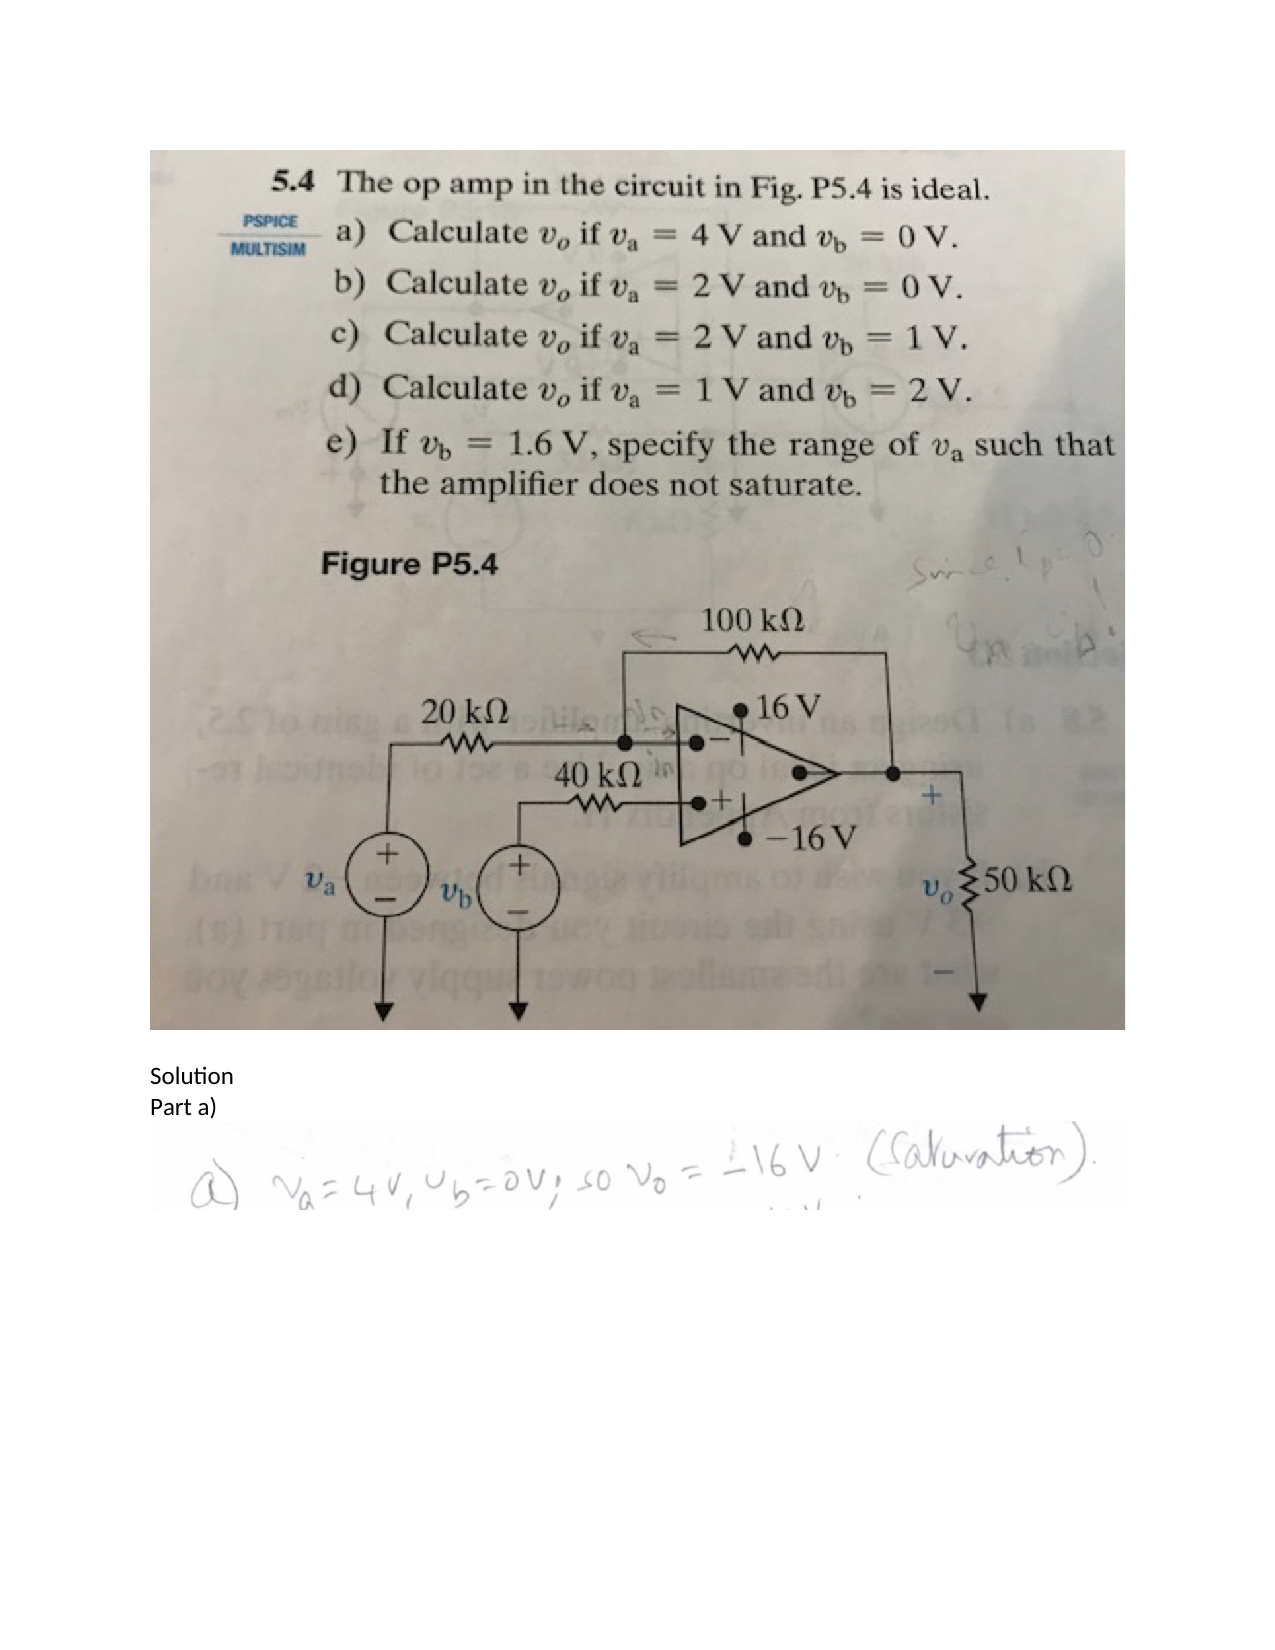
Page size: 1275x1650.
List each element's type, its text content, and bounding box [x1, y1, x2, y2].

picture [150, 150, 1125, 1030]
text Part a) [150, 1091, 1125, 1121]
text Solution [150, 1060, 1125, 1091]
picture [150, 1121, 1125, 1210]
